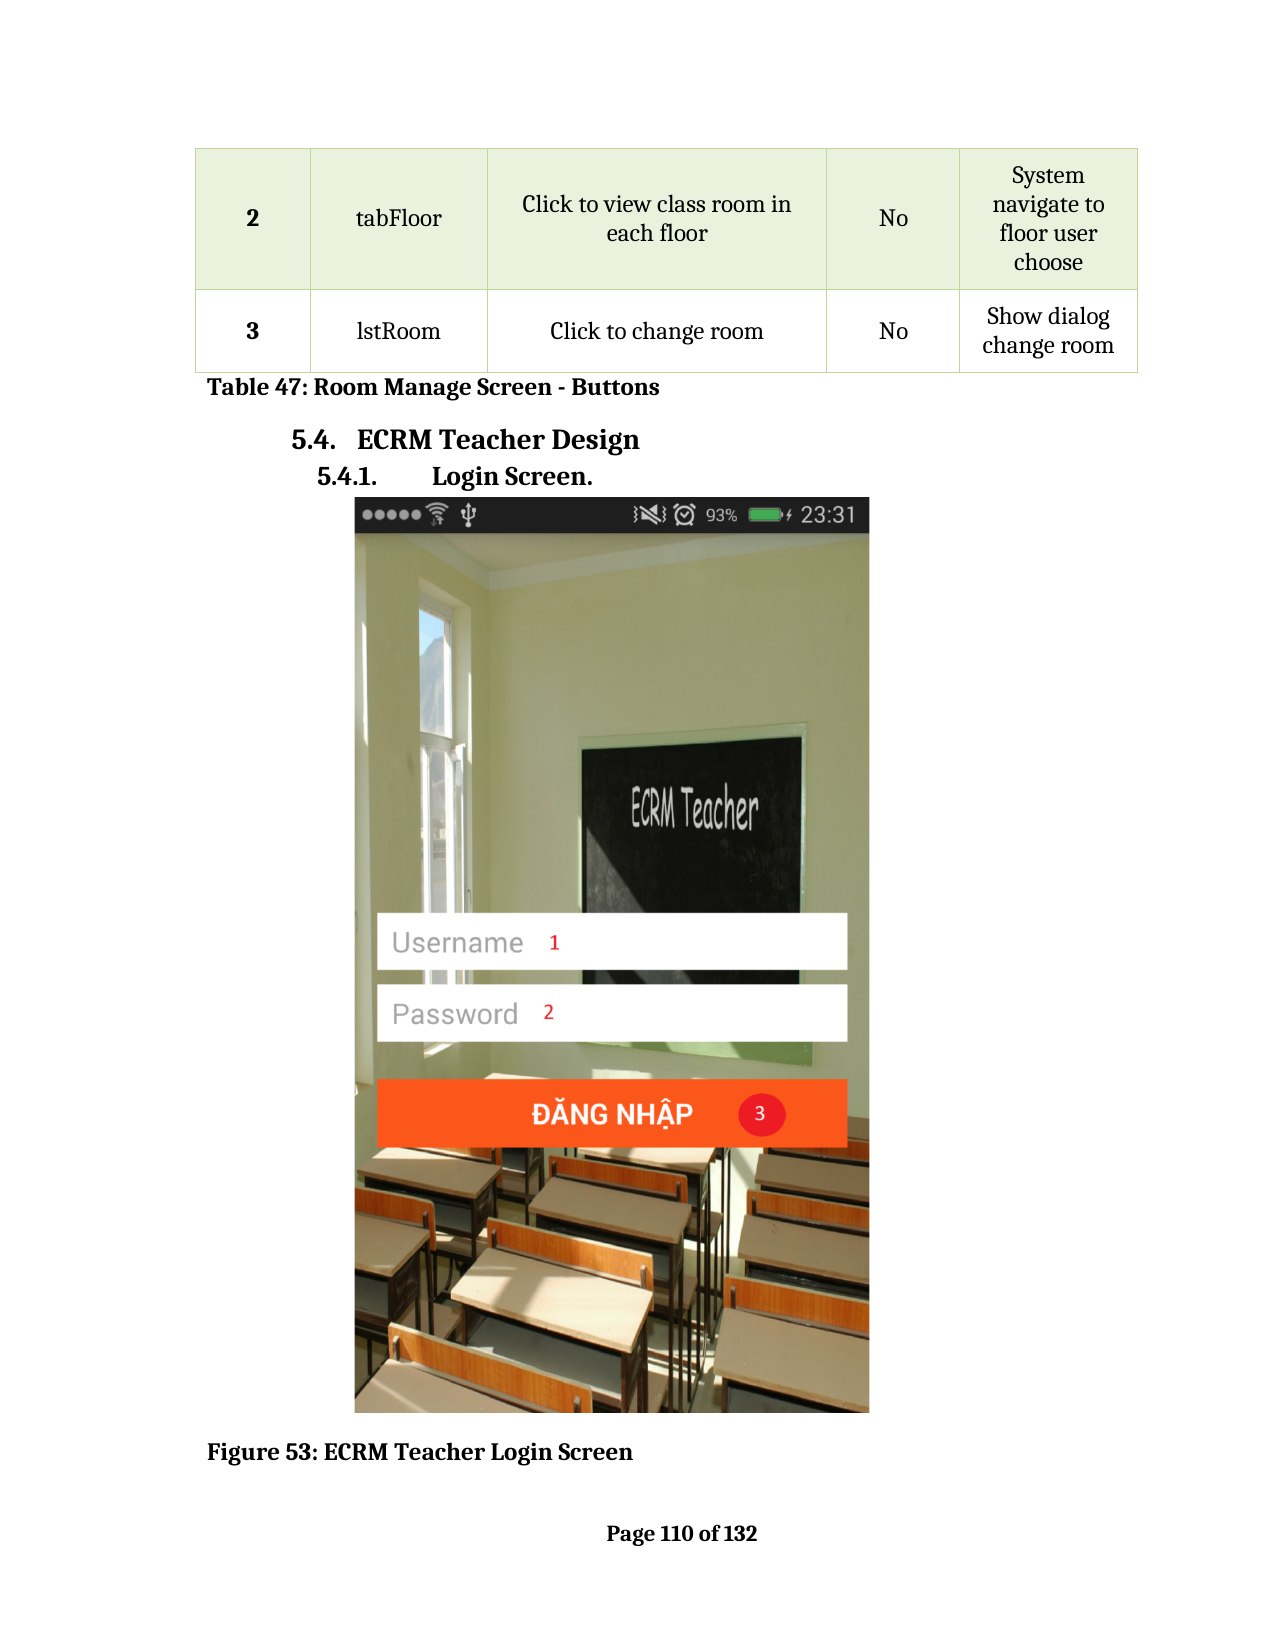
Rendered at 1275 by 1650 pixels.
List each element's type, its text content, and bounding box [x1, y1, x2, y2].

text Figure : ECRM Teacher Login Screen [207, 1438, 1157, 1467]
table_cell lstRoom [311, 290, 487, 372]
table_cell 3 [196, 290, 310, 372]
table_cell Click to view class room in each floor [488, 149, 826, 289]
picture [354, 497, 870, 1413]
table_cell Show dialog change room [960, 290, 1137, 372]
table_cell 2 [196, 149, 310, 289]
table_cell No [827, 290, 959, 372]
table_cell tabFloor [311, 149, 487, 289]
table_cell No [827, 149, 959, 289]
list Login Screen. [317, 461, 1157, 493]
table_cell System navigate to floor user choose [960, 149, 1137, 289]
text Table : Room Manage Screen - Buttons [207, 373, 1157, 402]
table_cell Click to change room [488, 290, 826, 372]
list ECRM Teacher Design [291, 423, 1157, 456]
